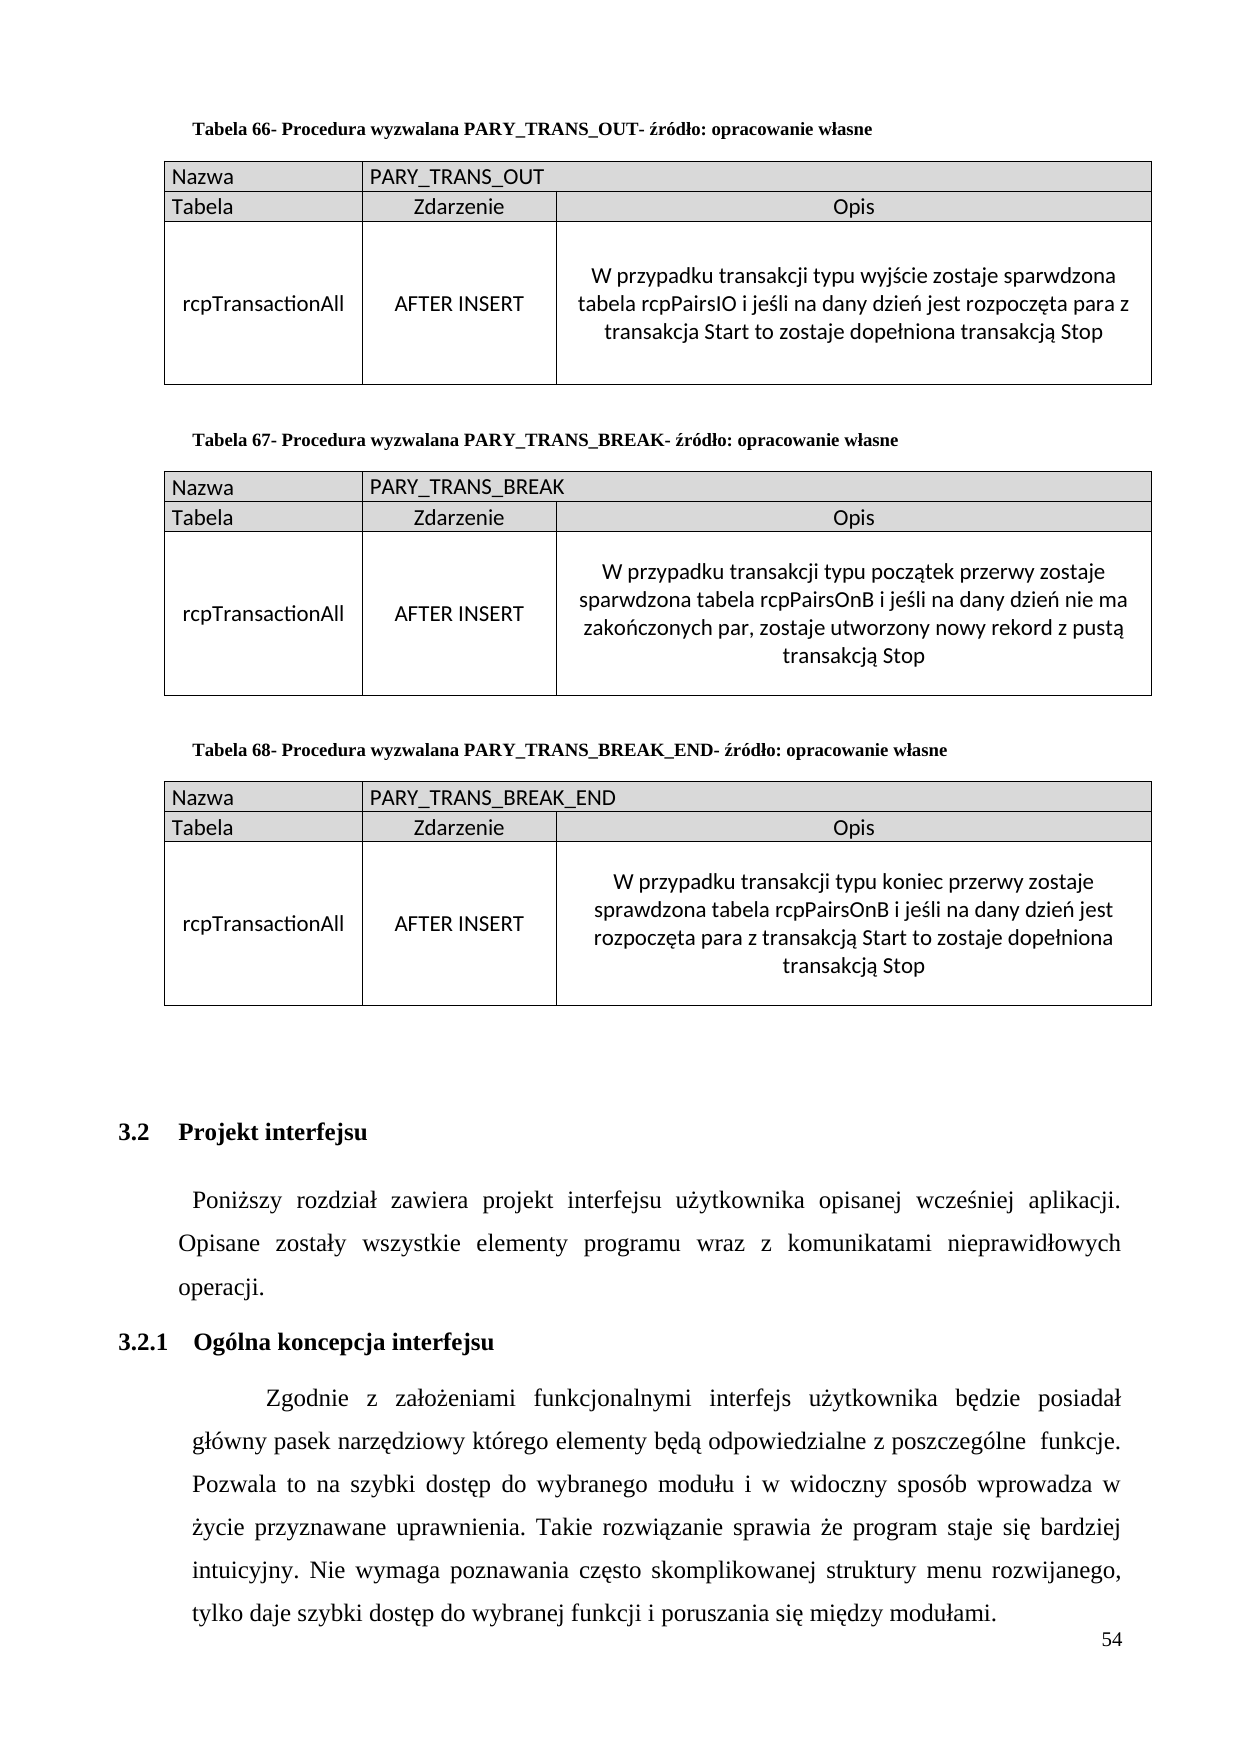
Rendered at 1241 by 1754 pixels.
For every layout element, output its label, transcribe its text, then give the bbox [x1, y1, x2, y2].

table_header Nazwa [165, 472, 362, 501]
table_cell Zdarzenie [363, 192, 556, 221]
text Zgodnie z założeniami funkcjonalnymi interfejs użytkownika będzie posiadał główny pasek narzędziowy którego elementy będą odpowiedzialne z poszczególne funkcje. Pozwala to na szybki dostęp do wybranego modułu i w widoczny sposób wprowadza w życie przyznawane uprawnienia. Takie rozwiązanie sprawia że program staje się bardziej intuicyjny. Nie wymaga poznawania często skomplikowanej struktury menu rozwijanego, tylko daje szybki dostęp do wybranej funkcji i poruszania się między modułami. [192, 1383, 1122, 1627]
table_cell rcpTransactionAll [165, 842, 362, 1005]
table_header PARY_TRANS_BREAK [363, 472, 1151, 501]
table_header Nazwa [165, 782, 362, 811]
table_cell Zdarzenie [363, 812, 556, 841]
table_cell W przypadku transakcji typu początek przerwy zostaje sparwdzona tabela rcpPairsOnB i jeśli na dany dzień nie ma zakończonych par, zostaje utworzony nowy rekord z pustą transakcją Stop [557, 532, 1151, 694]
subtitle Projekt interfejsu [118, 1117, 1122, 1146]
table_cell AFTER INSERT [363, 222, 556, 384]
table_cell Tabela [165, 192, 362, 221]
table_cell Opis [557, 192, 1151, 221]
table_header PARY_TRANS_BREAK_END [363, 782, 1151, 811]
table_cell Opis [557, 812, 1151, 841]
table_cell Opis [557, 502, 1151, 531]
table_cell AFTER INSERT [363, 842, 556, 1005]
table_cell Tabela [165, 812, 362, 841]
table_cell Zdarzenie [363, 502, 556, 531]
table_cell Tabela [165, 502, 362, 531]
table_cell W przypadku transakcji typu wyjście zostaje sparwdzona tabela rcpPairsIO i jeśli na dany dzień jest rozpoczęta para z transakcja Start to zostaje dopełniona transakcją Stop [557, 222, 1151, 384]
table_cell rcpTransactionAll [165, 532, 362, 694]
table_cell rcpTransactionAll [165, 222, 362, 384]
table_header Nazwa [165, 162, 362, 191]
table_cell W przypadku transakcji typu koniec przerwy zostaje sprawdzona tabela rcpPairsOnB i jeśli na dany dzień jest rozpoczęta para z transakcją Start to zostaje dopełniona transakcją Stop [557, 842, 1151, 1005]
subtitle Ogólna koncepcja interfejsu [118, 1327, 1122, 1356]
table_cell AFTER INSERT [363, 532, 556, 694]
text Poniższy rozdział zawiera projekt interfejsu użytkownika opisanej wcześniej aplikacji. Opisane zostały wszystkie elementy programu wraz z komunikatami nieprawidłowych operacji. [178, 1185, 1122, 1300]
table_header PARY_TRANS_OUT [363, 162, 1151, 191]
